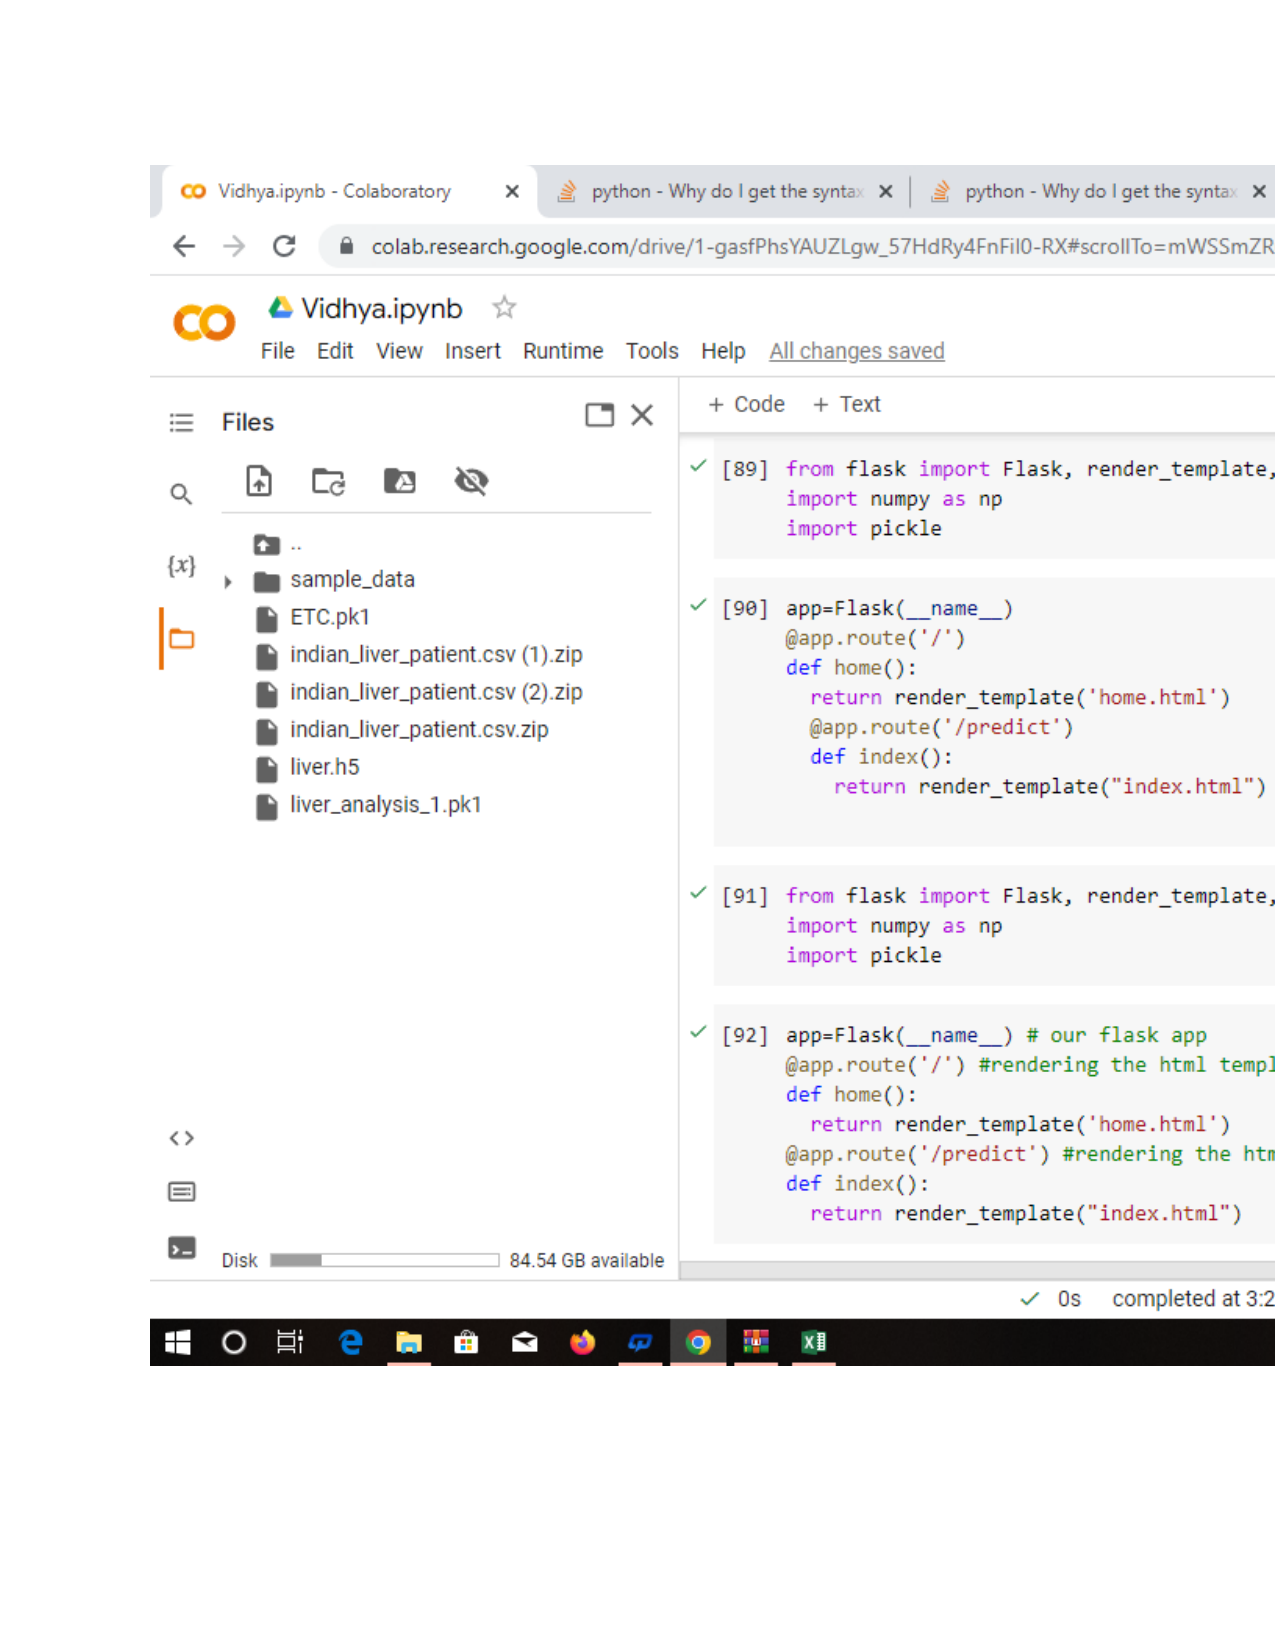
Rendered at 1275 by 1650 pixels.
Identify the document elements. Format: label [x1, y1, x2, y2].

picture [150, 165, 1275, 1366]
